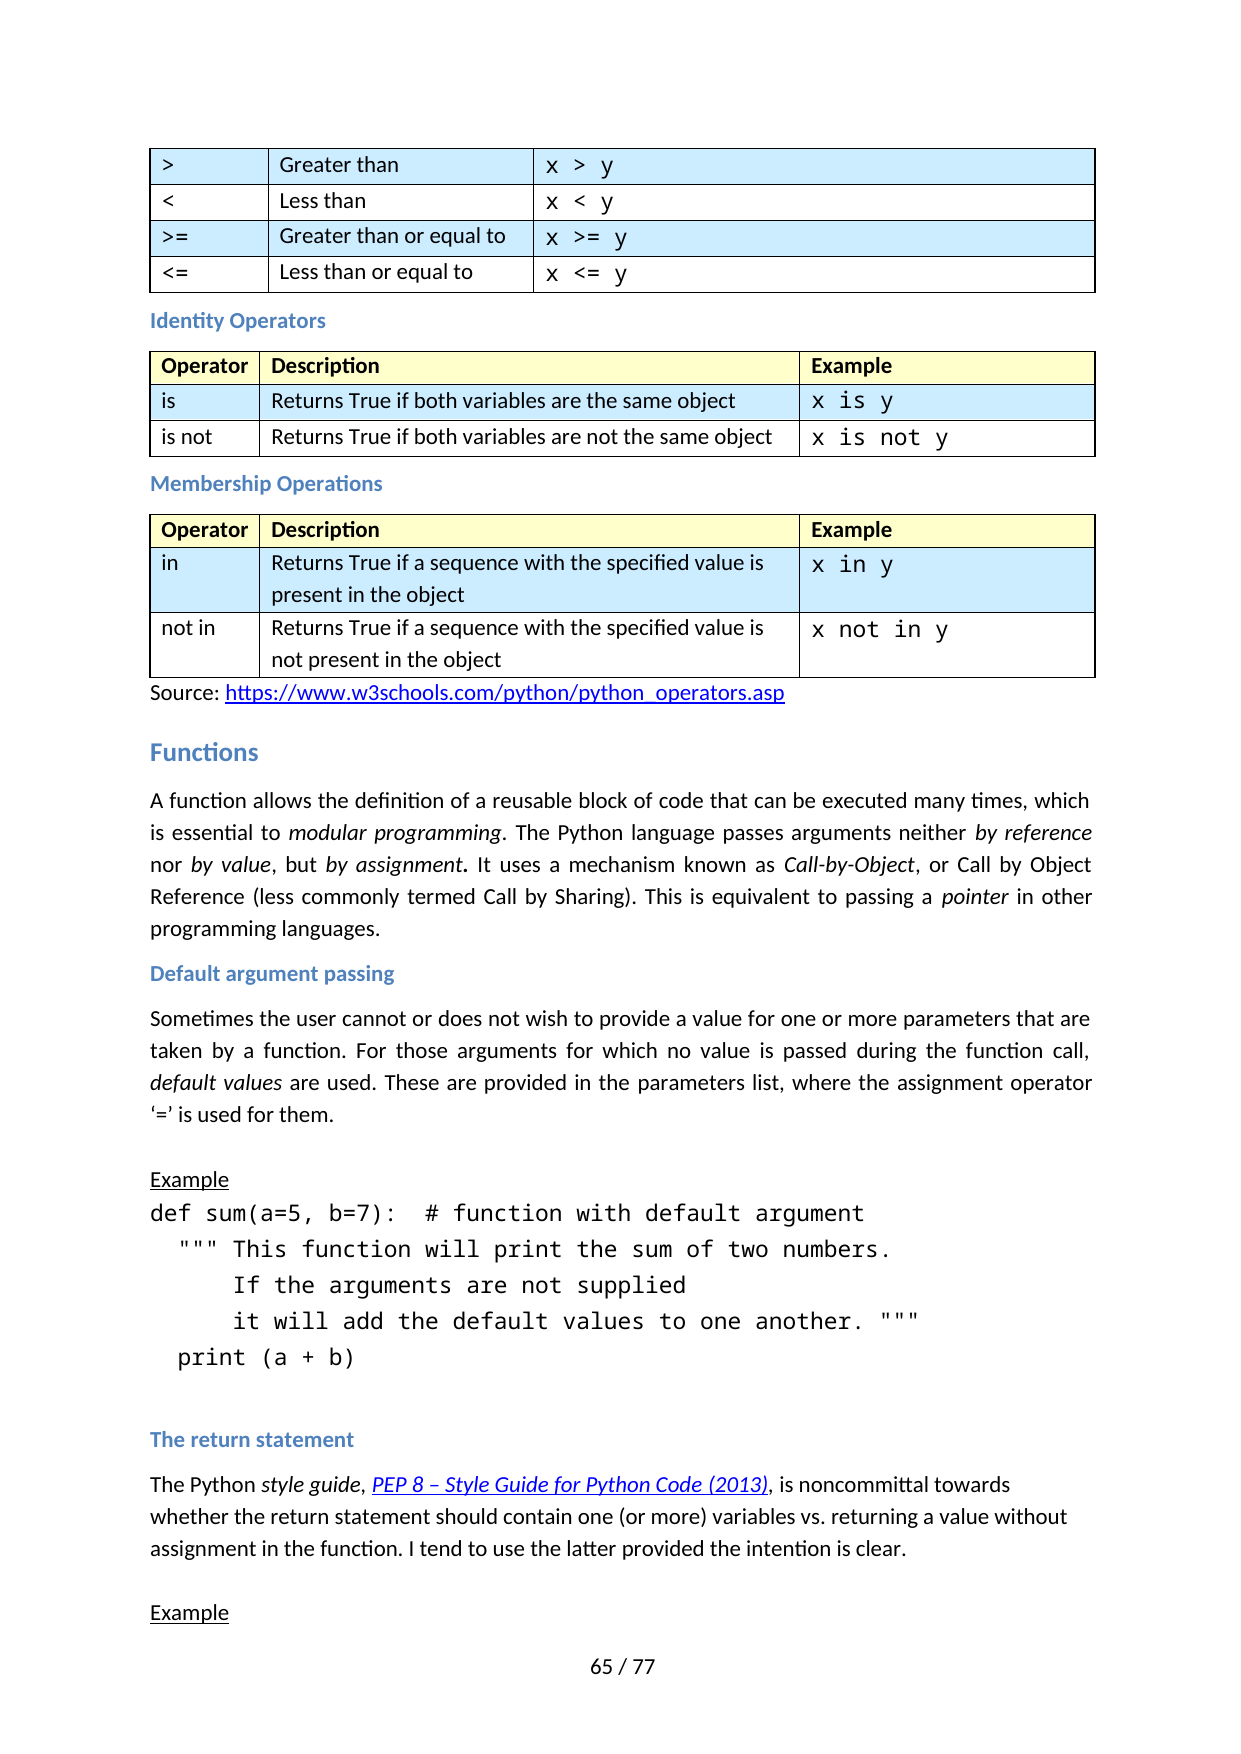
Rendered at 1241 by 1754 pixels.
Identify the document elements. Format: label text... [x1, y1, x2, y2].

table_cell <= [151, 257, 268, 292]
table_cell x in y [800, 548, 1094, 612]
text """ This function will print the sum of two numbers. [150, 1233, 1092, 1264]
table_cell x >= y [534, 221, 1094, 256]
subtitle The return statement [150, 1425, 1092, 1453]
table_cell is [151, 385, 259, 419]
table_cell x < y [534, 185, 1094, 220]
text The Python style guide, PEP 8 – Style Guide for Python Code (2013), is noncommittal towards whether the return statement should contain one (or more) variables vs. returning a value without assignment in the function. I tend to use the latter provided the intention is clear. [150, 1470, 1092, 1562]
table_header Operator [151, 515, 259, 547]
table_cell Less than or equal to [269, 257, 533, 292]
table_cell in [151, 548, 259, 612]
text print (a + b) [150, 1341, 1092, 1372]
table_cell x is not y [800, 421, 1094, 456]
table_cell > [151, 149, 268, 184]
text If the arguments are not supplied [150, 1269, 1092, 1300]
table_cell is not [151, 421, 259, 456]
text A function allows the definition of a reusable block of code that can be executed many times, which is essential to modular programming. The Python language passes arguments neither by reference nor by value, but by assignment. It uses a mechanism known as Call-by-Object, or Call by Object Reference (less commonly termed Call by Sharing). This is equivalent to passing a pointer in other programming languages. [150, 786, 1092, 942]
text Sometimes the user cannot or does not wish to provide a value for one or more parameters that are taken by a function. For those arguments for which no value is passed during the function call, default values are used. These are provided in the parameters list, where the assignment operator ‘=’ is used for them. [150, 1004, 1092, 1128]
subtitle Membership Operations [150, 469, 1092, 497]
table_cell Returns True if both variables are not the same object [260, 421, 799, 456]
text Source: https://www.w3schools.com/python/python_operators.asp [150, 678, 1092, 706]
text def sum(a=5, b=7): # function with default argument [150, 1197, 1092, 1228]
table_cell Less than [269, 185, 533, 220]
text Example [150, 1598, 1092, 1627]
table_cell x <= y [534, 257, 1094, 292]
table_cell x not in y [800, 613, 1094, 677]
table_cell < [151, 185, 268, 220]
table_cell x > y [534, 149, 1094, 184]
subtitle Identity Operators [150, 306, 1092, 334]
table_cell Greater than or equal to [269, 221, 533, 256]
text it will add the default values to one another. """ [150, 1305, 1092, 1336]
table_header Example [800, 515, 1094, 547]
table_header Operator [151, 352, 259, 383]
table_cell Greater than [269, 149, 533, 184]
table_cell Returns True if both variables are the same object [260, 385, 799, 419]
table_header Example [800, 352, 1094, 383]
table_cell Returns True if a sequence with the specified value is present in the object [260, 548, 799, 612]
table_header Description [260, 352, 799, 383]
table_header Description [260, 515, 799, 547]
table_cell not in [151, 613, 259, 677]
table_cell Returns True if a sequence with the specified value is not present in the object [260, 613, 799, 677]
text Example [150, 1165, 1092, 1193]
subtitle Default argument passing [150, 959, 1092, 987]
table_cell x is y [800, 385, 1094, 419]
subtitle Functions [150, 735, 1092, 768]
table_cell >= [151, 221, 268, 256]
